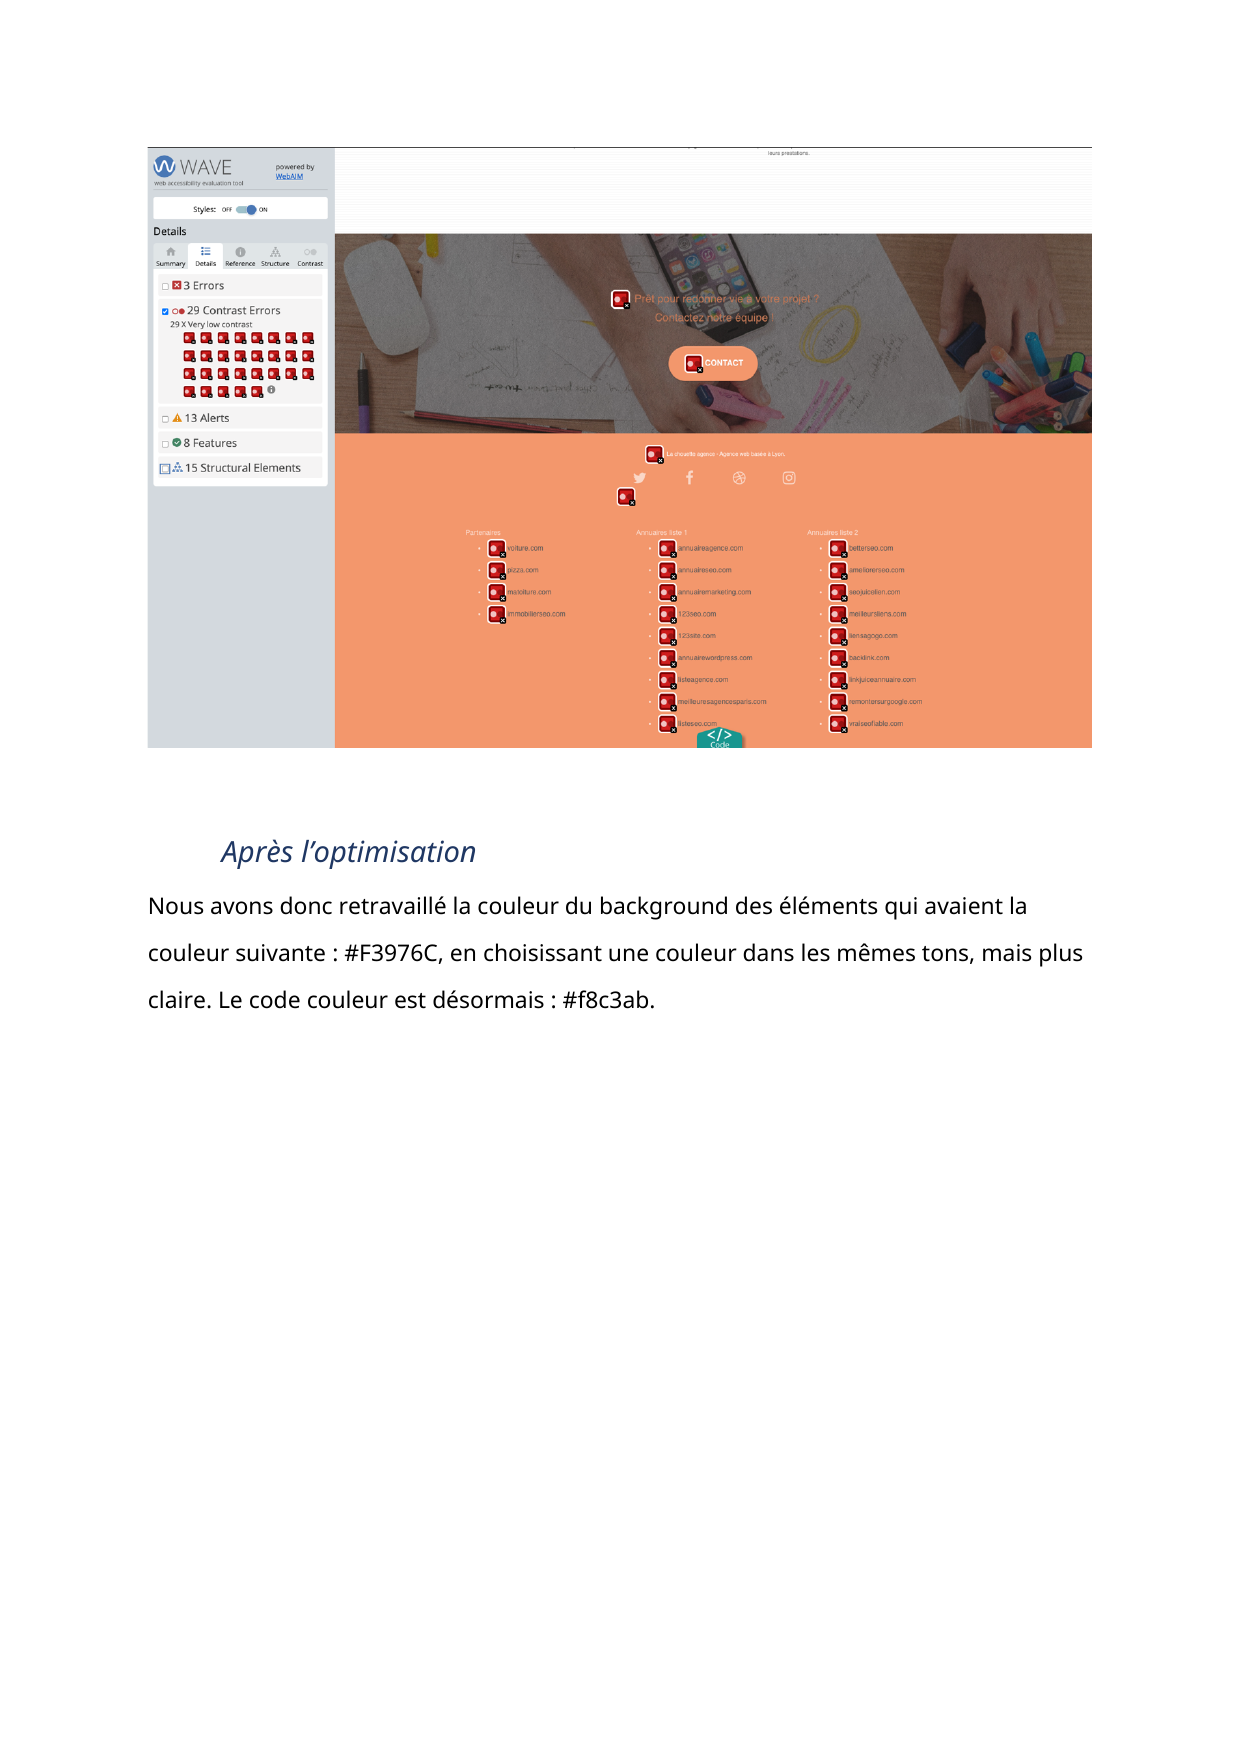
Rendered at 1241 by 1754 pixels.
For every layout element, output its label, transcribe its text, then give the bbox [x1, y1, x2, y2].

text Nous avons donc retravaillé la couleur du background des éléments qui avaient la couleur suivante : #F3976C, en choisissant une couleur dans les mêmes tons, mais plus claire. Le code couleur est désormais : #f8c3ab. [148, 890, 1093, 1015]
picture [147, 147, 1092, 748]
subtitle Après l’optimisation [221, 831, 1093, 871]
